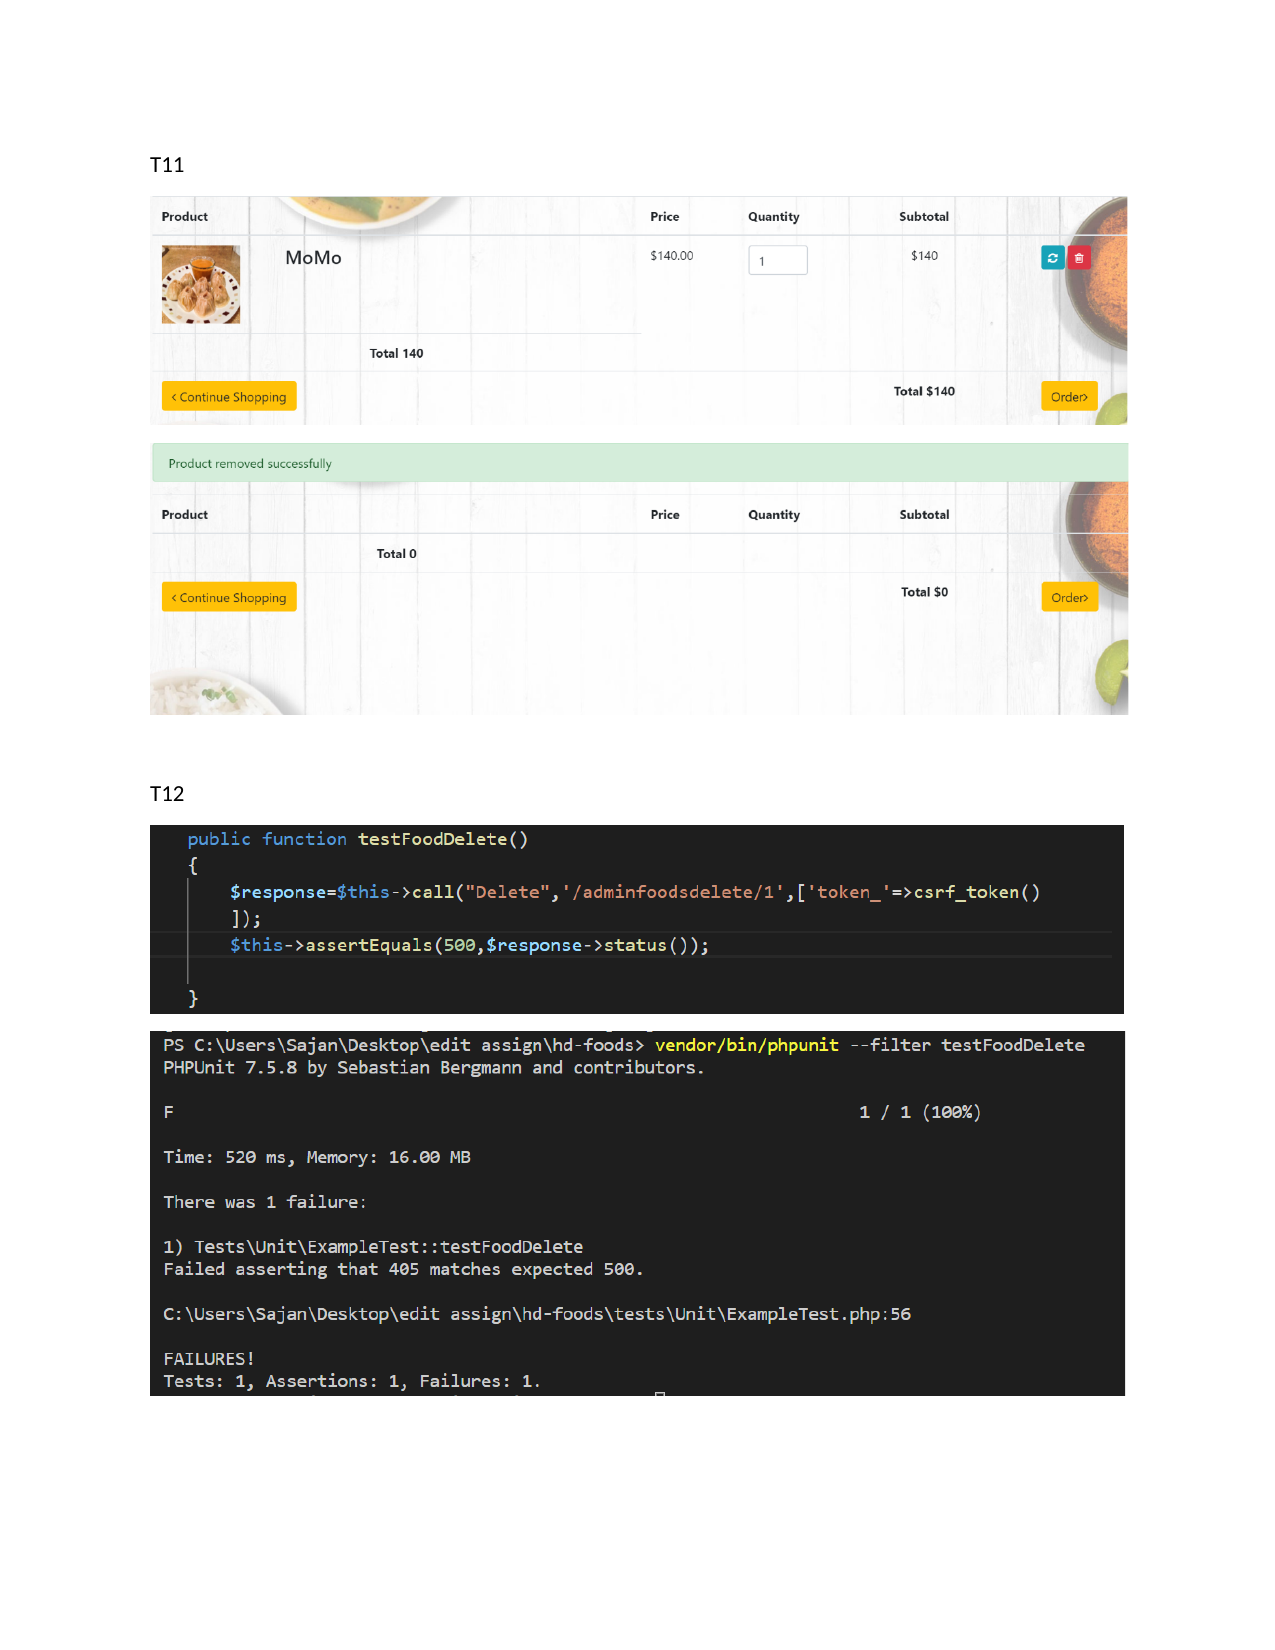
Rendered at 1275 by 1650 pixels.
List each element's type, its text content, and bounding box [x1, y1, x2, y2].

picture [150, 825, 1124, 1014]
picture [150, 443, 1129, 715]
picture [150, 1031, 1125, 1396]
picture [150, 196, 1128, 425]
text T11 [150, 150, 1125, 178]
text T12 [150, 779, 1125, 807]
